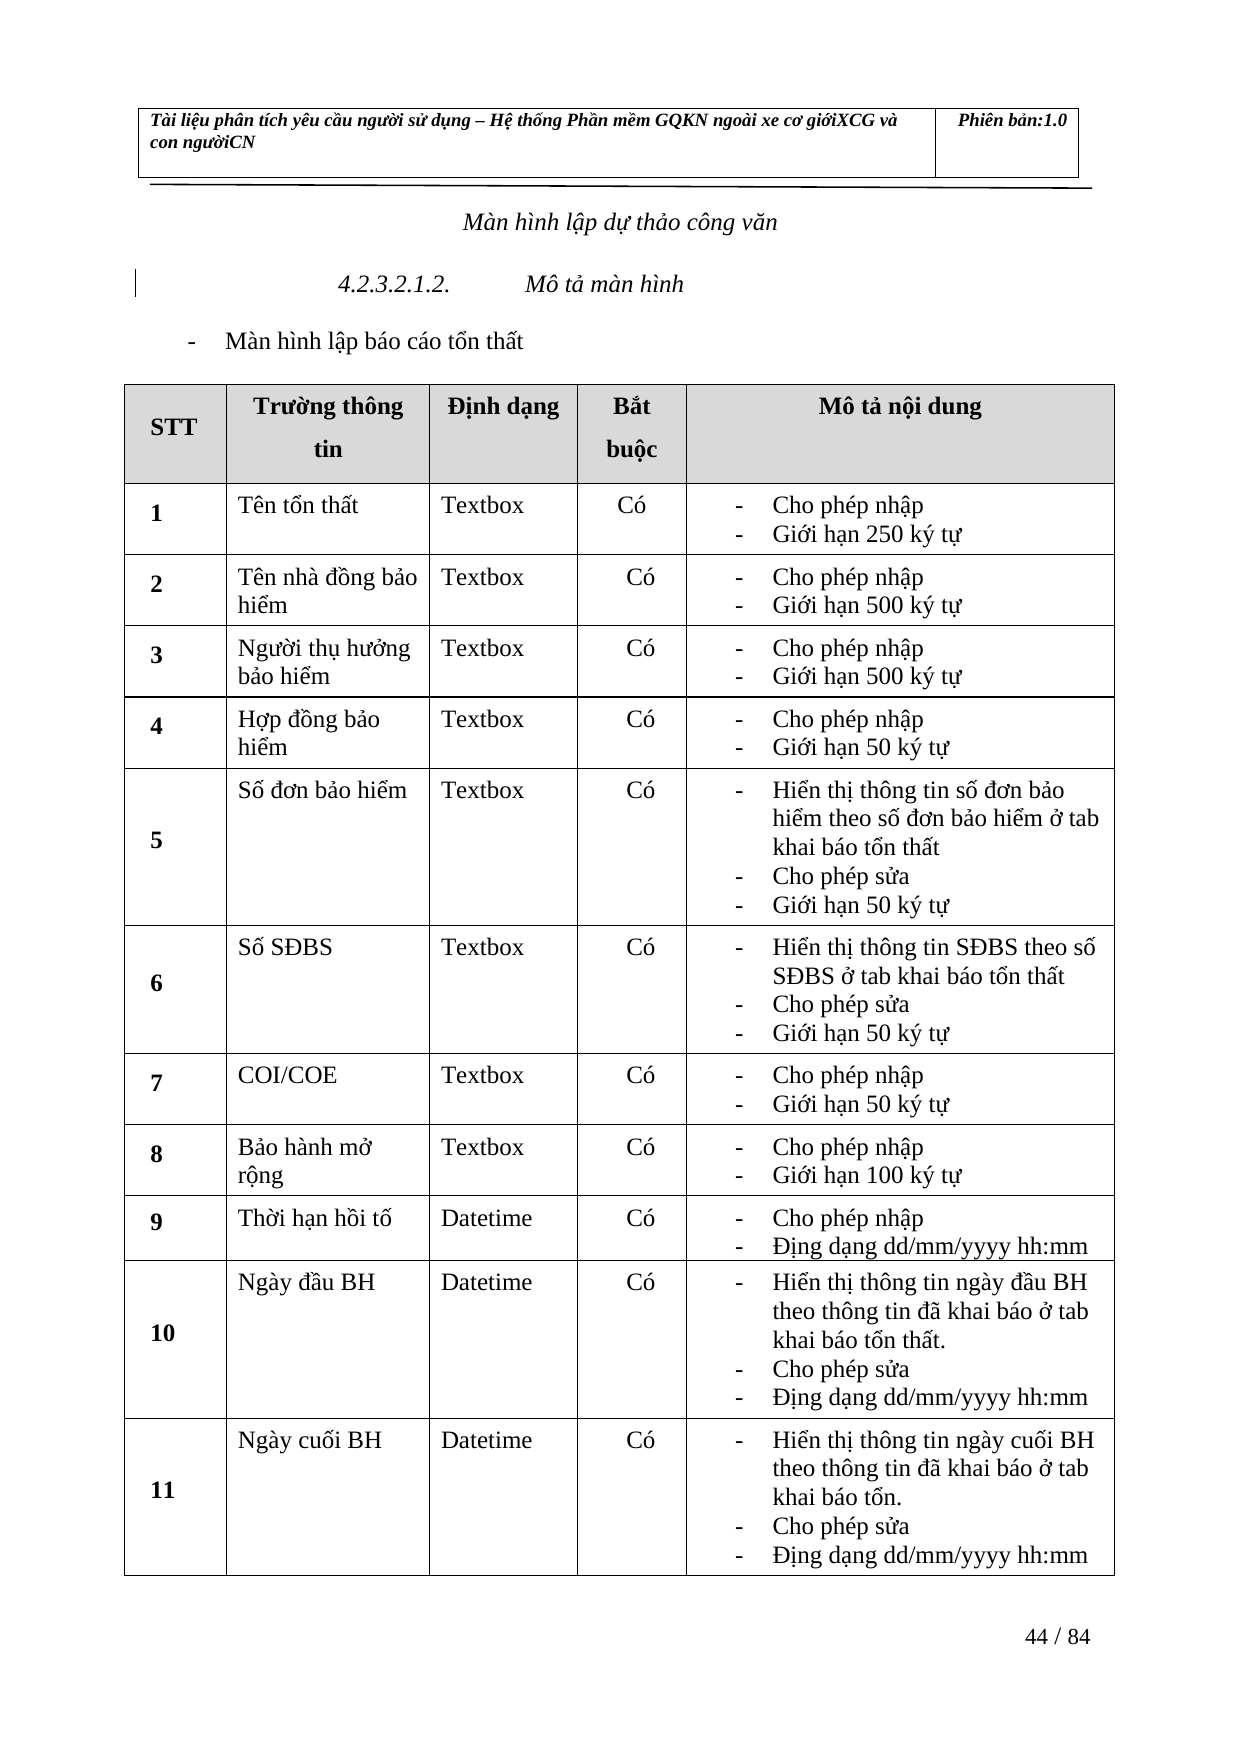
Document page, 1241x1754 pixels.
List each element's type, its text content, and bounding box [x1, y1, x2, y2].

table_cell Textbox [430, 555, 577, 625]
table_cell Bảo hành mở rộng [227, 1125, 429, 1195]
table_cell Số đơn bảo hiểm [227, 769, 429, 925]
table_cell 7 [125, 1054, 226, 1124]
table_header Định dạng [430, 385, 577, 483]
table_cell Datetime [430, 1196, 577, 1260]
table_header STT [125, 385, 226, 483]
table_cell Cho phép nhập Giới hạn 250 ký tự [687, 484, 1114, 554]
table_cell Ngày cuối BH [227, 1419, 429, 1575]
table_cell Có [578, 926, 686, 1053]
table_header Trường thông tin [227, 385, 429, 483]
table_cell Datetime [430, 1419, 577, 1575]
table_cell Có [578, 1419, 686, 1575]
table_cell 1 [125, 484, 226, 554]
table_cell Người thụ hưởng bảo hiểm [227, 626, 429, 696]
table_cell Textbox [430, 1054, 577, 1124]
table_cell 9 [125, 1196, 226, 1260]
table_cell COI/COE [227, 1054, 429, 1124]
table_cell Hiển thị thông tin ngày cuối BH theo thông tin đã khai báo ở tab khai báo tổn. Cho phép sửa Địng dạng dd/mm/yyyy hh:mm [687, 1419, 1114, 1575]
table_cell 5 [125, 769, 226, 925]
subtitle Mô tả màn hình [338, 269, 1090, 297]
table_cell Cho phép nhập Địng dạng dd/mm/yyyy hh:mm [687, 1196, 1114, 1260]
table_cell Textbox [430, 926, 577, 1053]
table_cell Hợp đồng bảo hiểm [227, 698, 429, 767]
table_cell Cho phép nhập Giới hạn 50 ký tự [687, 1054, 1114, 1124]
table_cell Có [578, 769, 686, 925]
table_cell 10 [125, 1261, 226, 1417]
table_header Mô tả nội dung [687, 385, 1114, 483]
table_cell Hiển thị thông tin ngày đầu BH theo thông tin đã khai báo ở tab khai báo tổn thất. Cho phép sửa Địng dạng dd/mm/yyyy hh:mm [687, 1261, 1114, 1417]
table_cell Có [578, 1196, 686, 1260]
table_cell 6 [125, 926, 226, 1053]
table_cell Cho phép nhập Giới hạn 500 ký tự [687, 555, 1114, 625]
table_header Bắt buộc [578, 385, 686, 483]
list Màn hình lập báo cáo tổn thất [187, 326, 1090, 355]
table_cell Textbox [430, 626, 577, 696]
table_cell 3 [125, 626, 226, 696]
table_cell Có [578, 1054, 686, 1124]
table_cell Có [578, 698, 686, 767]
table_cell 8 [125, 1125, 226, 1195]
table_cell Có [578, 1261, 686, 1417]
table_cell Hiển thị thông tin số đơn bảo hiểm theo số đơn bảo hiểm ở tab khai báo tổn thất Cho phép sửa Giới hạn 50 ký tự [687, 769, 1114, 925]
table_cell Tên nhà đồng bảo hiểm [227, 555, 429, 625]
table_cell Có [578, 626, 686, 696]
table_cell Datetime [430, 1261, 577, 1417]
table_cell Cho phép nhập Giới hạn 50 ký tự [687, 698, 1114, 767]
table_cell Có [578, 555, 686, 625]
table_cell Cho phép nhập Giới hạn 100 ký tự [687, 1125, 1114, 1195]
table_cell Textbox [430, 484, 577, 554]
table_cell Textbox [430, 1125, 577, 1195]
table_cell Số SĐBS [227, 926, 429, 1053]
table_cell Ngày đầu BH [227, 1261, 429, 1417]
table_cell 4 [125, 698, 226, 767]
table_cell Textbox [430, 698, 577, 767]
table_cell Hiển thị thông tin SĐBS theo số SĐBS ở tab khai báo tổn thất Cho phép sửa Giới hạn 50 ký tự [687, 926, 1114, 1053]
table_cell 11 [125, 1419, 226, 1575]
table_cell Có [578, 484, 686, 554]
table_cell Tên tổn thất [227, 484, 429, 554]
table_cell 2 [125, 555, 226, 625]
table_cell Có [578, 1125, 686, 1195]
table_cell Textbox [430, 769, 577, 925]
text Màn hình lập dự thảo công văn [150, 207, 1090, 236]
table_cell Thời hạn hồi tố [227, 1196, 429, 1260]
table_cell Cho phép nhập Giới hạn 500 ký tự [687, 626, 1114, 696]
